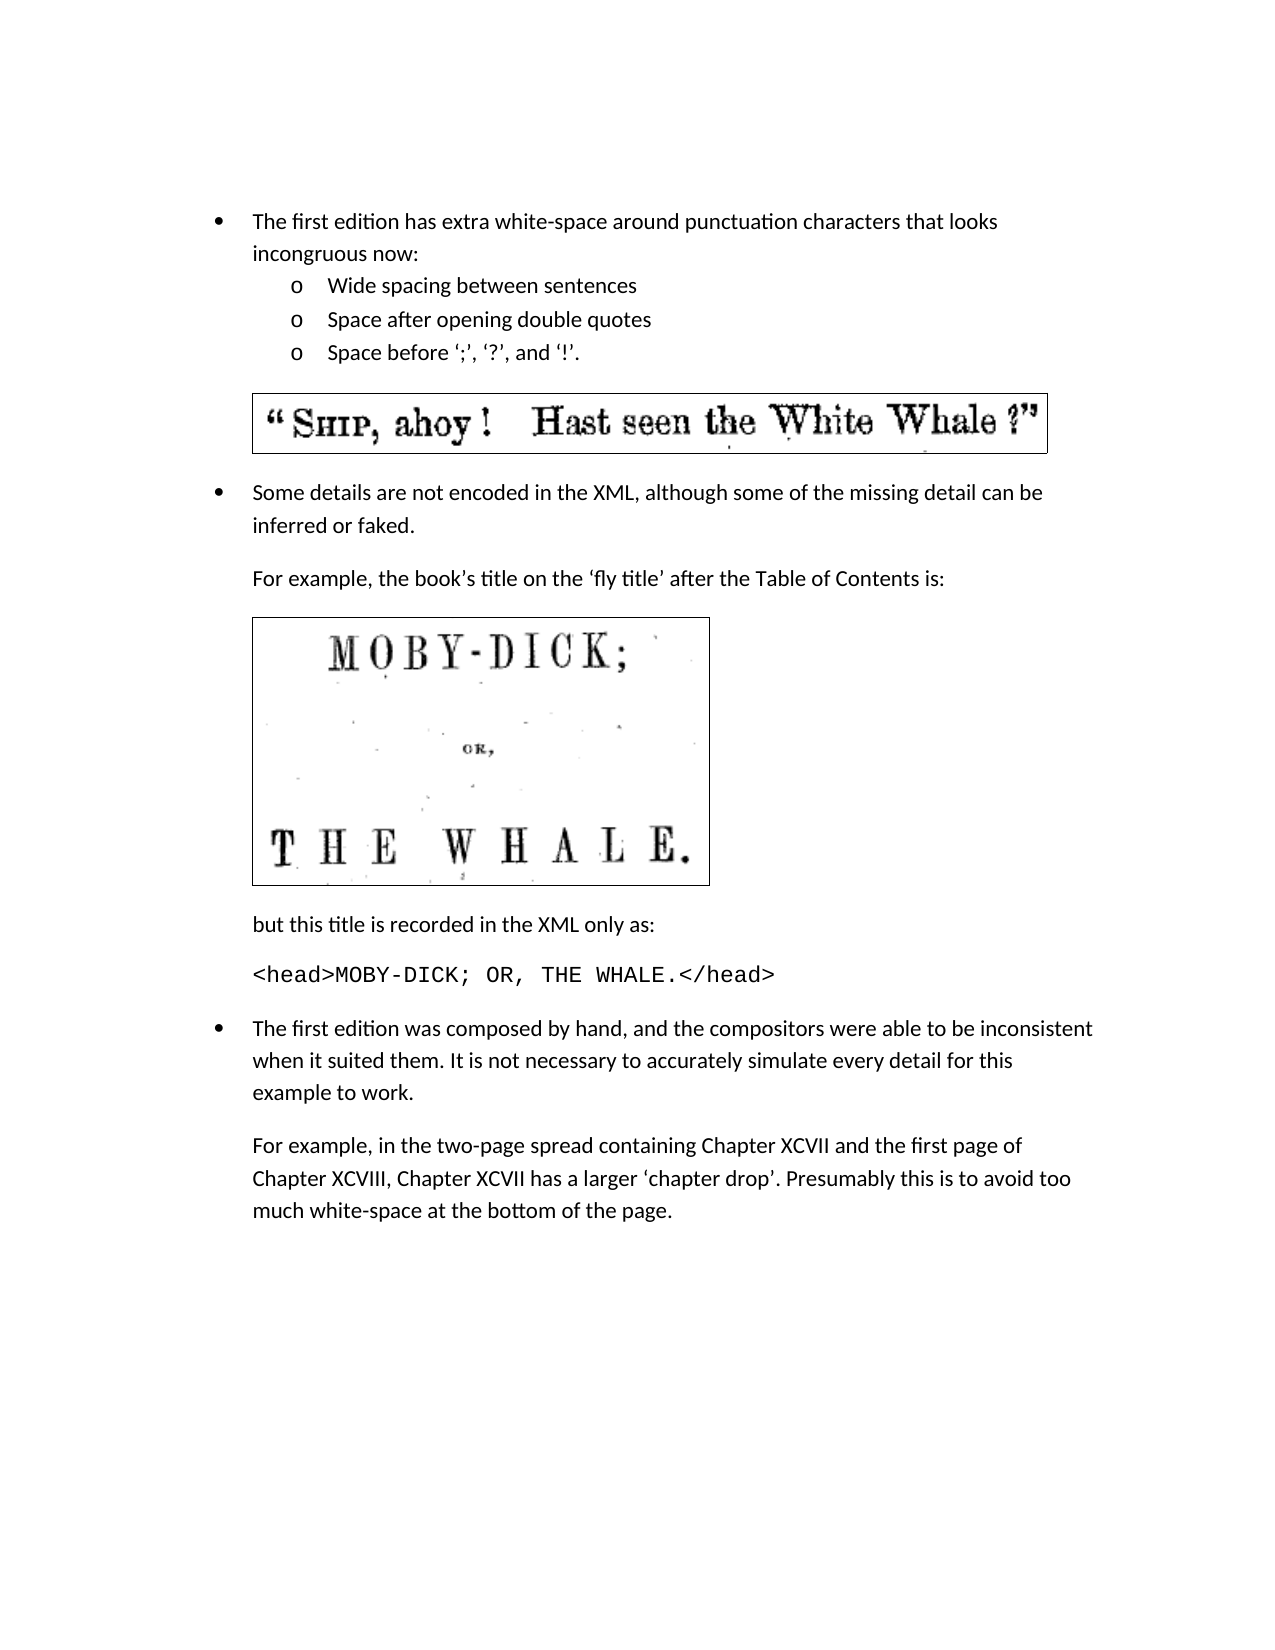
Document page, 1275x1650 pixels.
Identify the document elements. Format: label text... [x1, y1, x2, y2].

list Space before ‘;’, ‘?’, and ‘!’. [290, 338, 1098, 367]
text but this title is recorded in the XML only as: [252, 911, 1098, 938]
text <head>MOBY-DICK; OR, THE WHALE.</head> [252, 963, 1098, 989]
text For example, in the two-page spread containing Chapter XCVII and the first page of Chapter XCVIII, Chapter XCVII has a larger ‘chapter drop’. Presumably this is to avoid too much white-space at the bottom of the page. [252, 1132, 1098, 1224]
list Wide spacing between sentences [290, 271, 1098, 300]
list The first edition has extra white-space around punctuation characters that looks incongruous now: [215, 207, 1098, 267]
list Space after opening double quotes [290, 305, 1098, 334]
list Some details are not encoded in the XML, although some of the missing detail can be inferred or faked. [215, 478, 1098, 539]
text For example, the book’s title on the ‘fly title’ after the Table of Contents is: [252, 564, 1098, 592]
list The first edition was composed by hand, and the compositors were able to be inconsistent when it suited them. It is not necessary to accurately simulate every detail for this example to work. [215, 1014, 1098, 1107]
